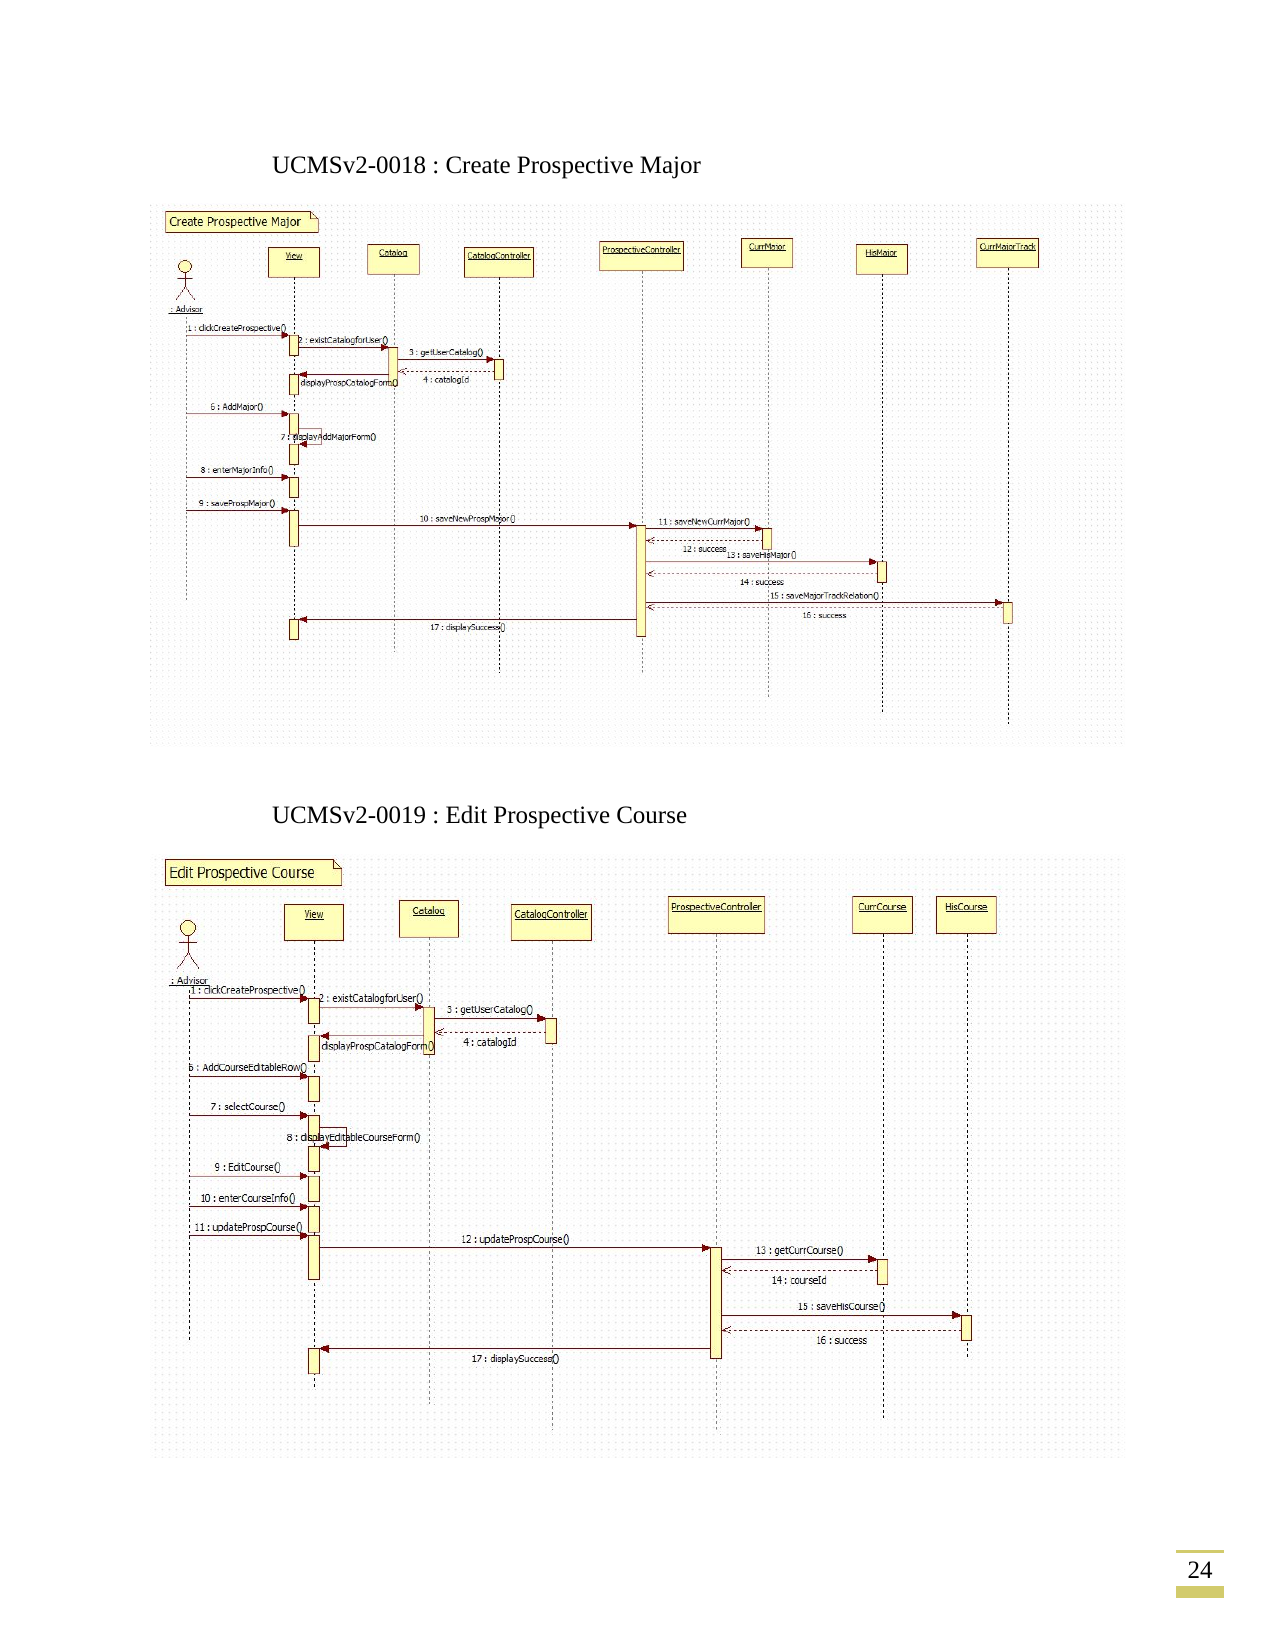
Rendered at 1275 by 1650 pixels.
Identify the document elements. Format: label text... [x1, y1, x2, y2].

picture [150, 203, 1125, 747]
picture [150, 854, 1126, 1458]
text UCMSv2-0018 : Create Prospective Major [272, 150, 1125, 179]
text UCMSv2-0019 : Edit Prospective Course [272, 800, 1125, 829]
